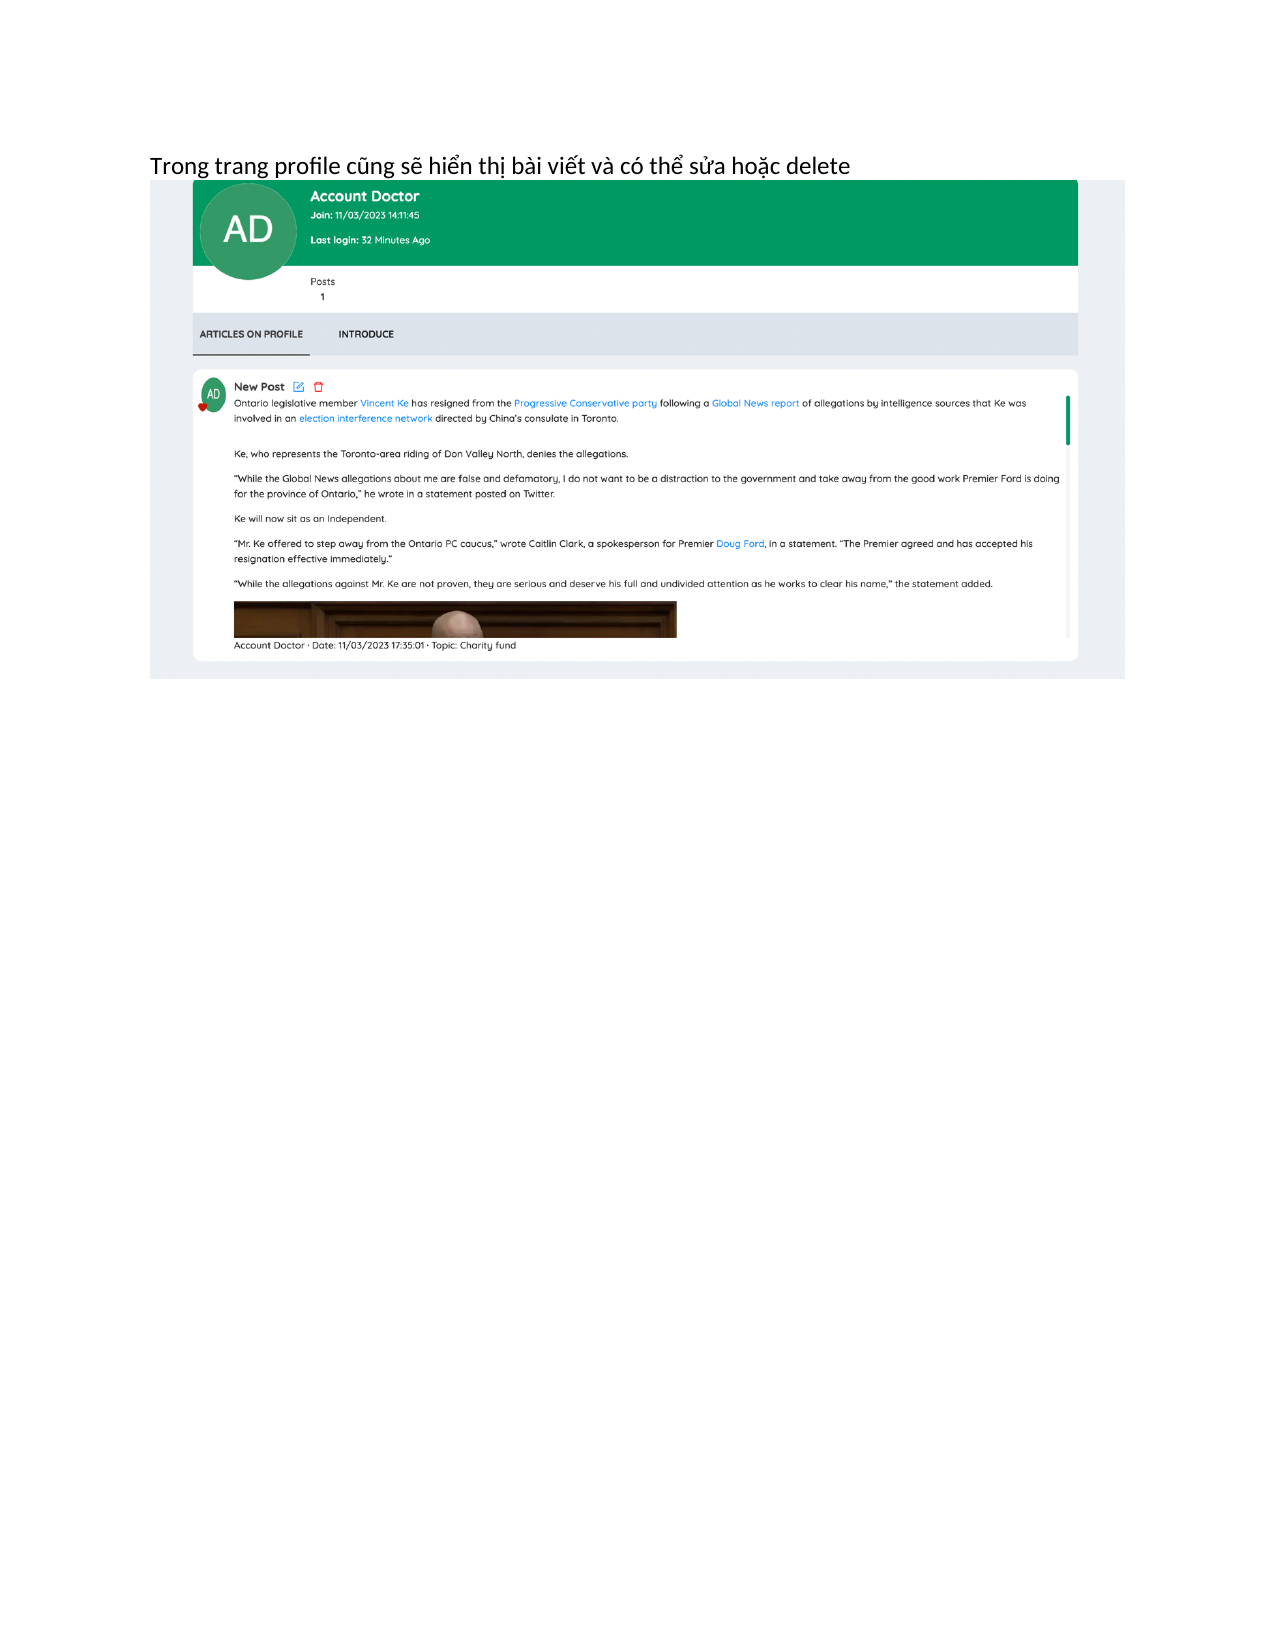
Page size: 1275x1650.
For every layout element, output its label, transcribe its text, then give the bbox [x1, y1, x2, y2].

text Trong trang profile cũng sẽ hiển thị bài viết và có thể sửa hoặc delete [150, 150, 1125, 180]
picture [150, 180, 1125, 679]
